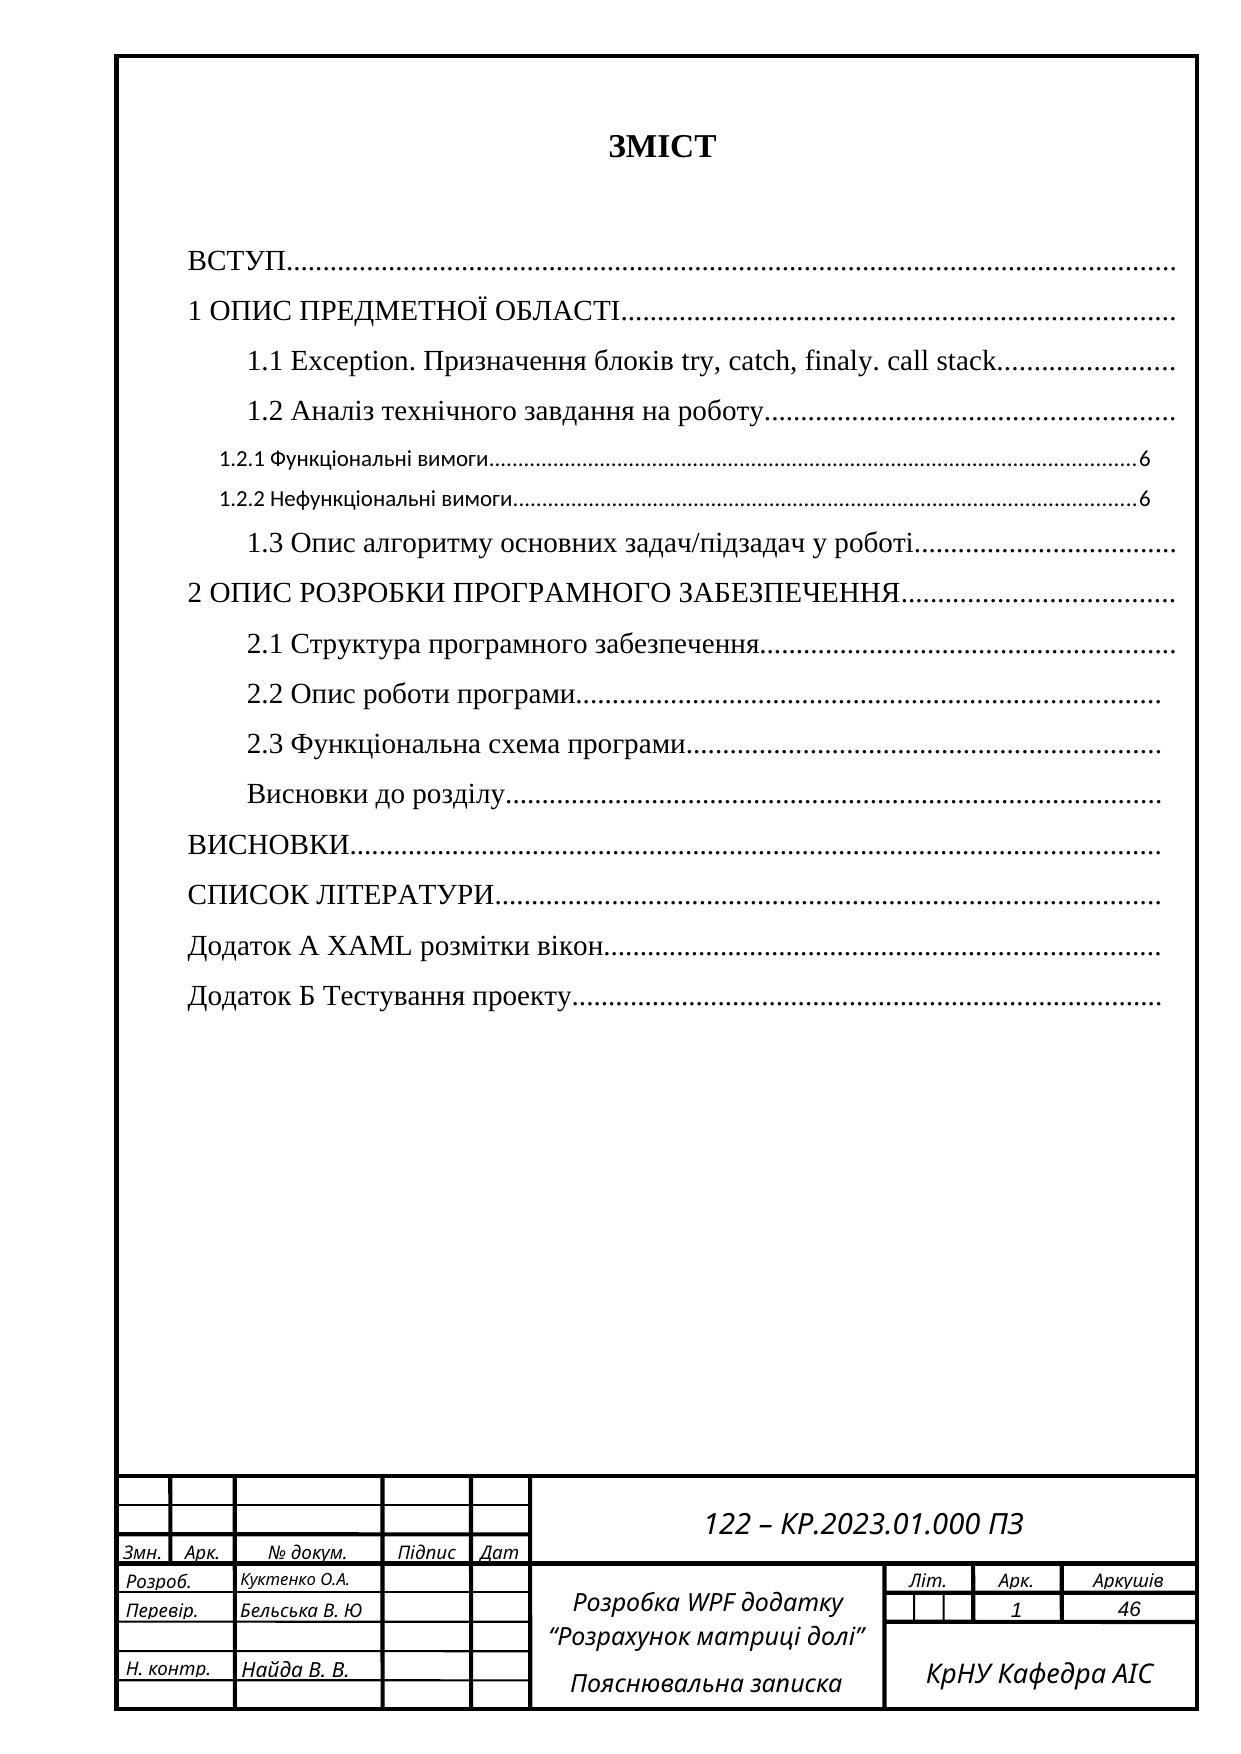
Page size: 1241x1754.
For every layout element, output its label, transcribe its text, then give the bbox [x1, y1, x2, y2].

text Зміст [173, 127, 1152, 165]
